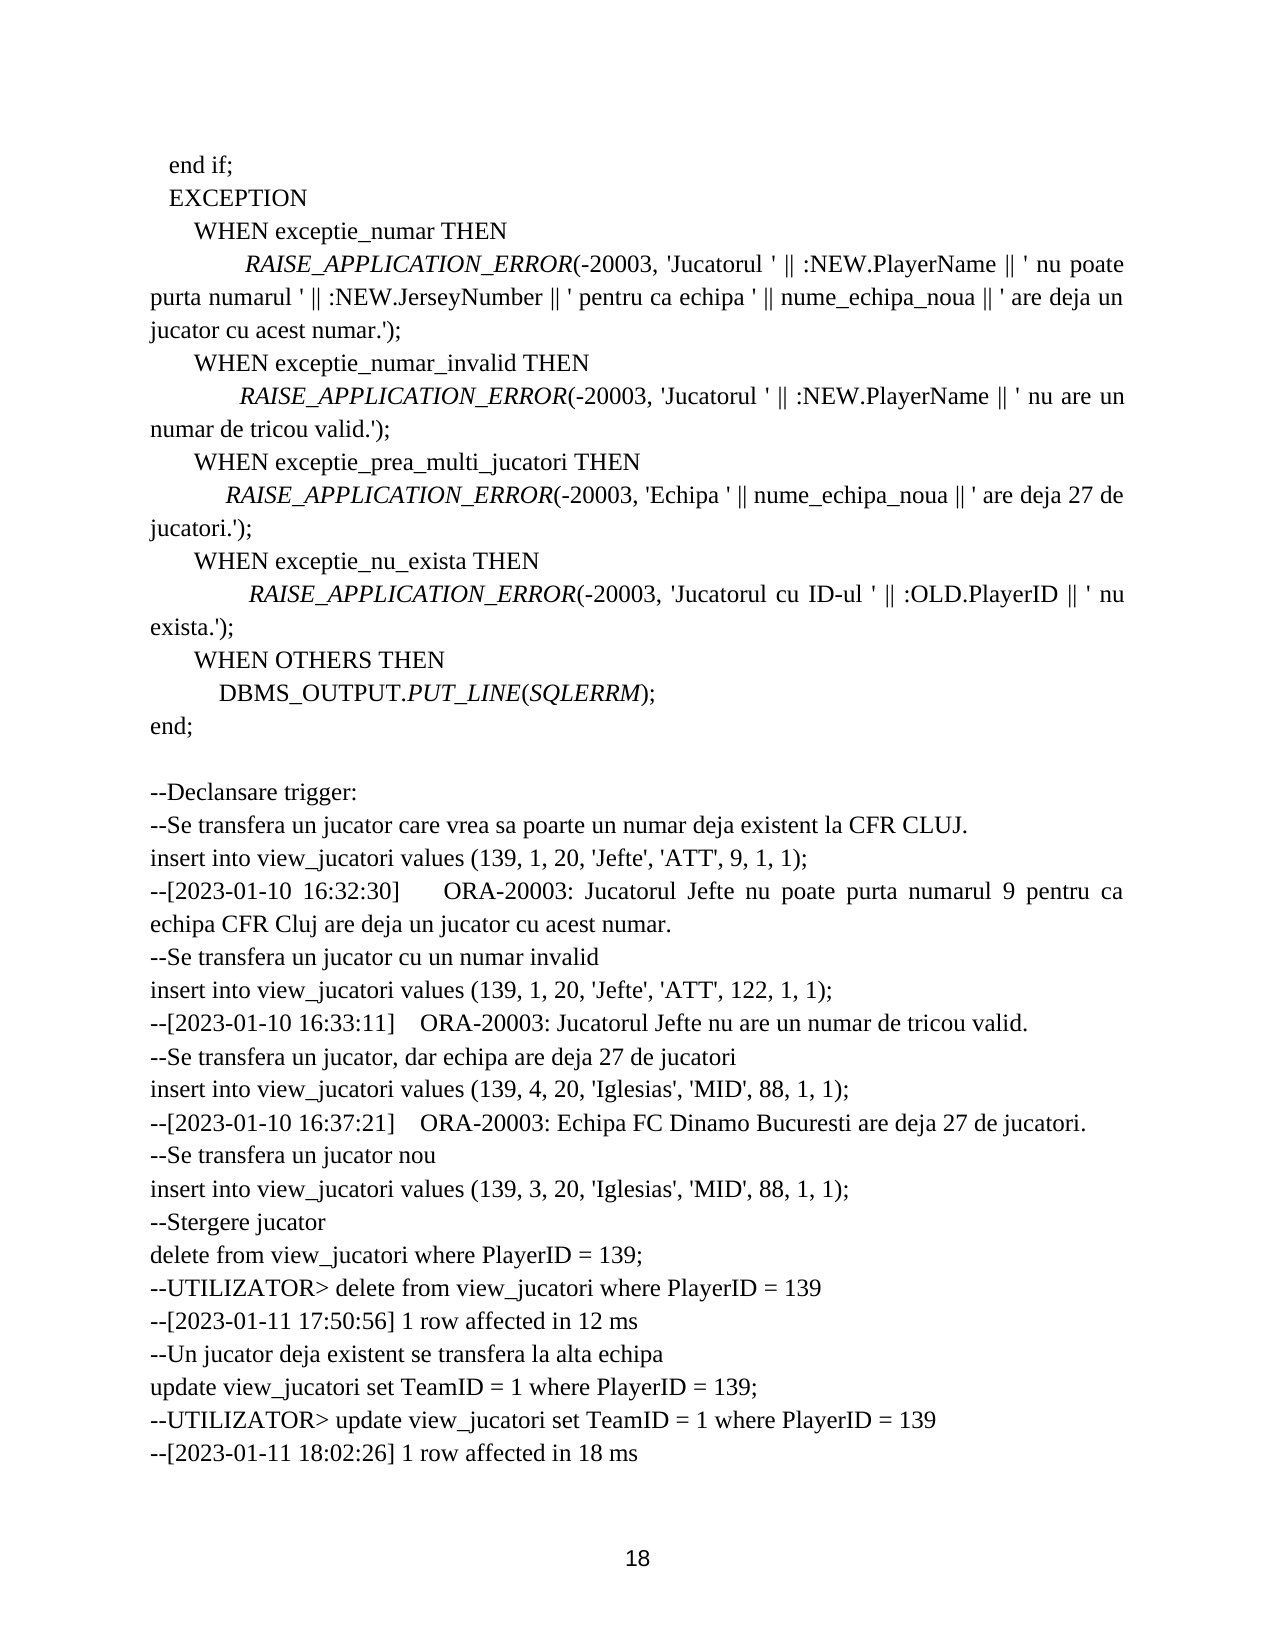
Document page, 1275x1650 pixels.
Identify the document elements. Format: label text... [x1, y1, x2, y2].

text --[2023-01-10 16:32:30] ORA-20003: Jucatorul Jefte nu poate purta numarul 9 pentru ca echipa CFR Cluj are deja un jucator cu acest numar. [150, 876, 1125, 938]
text WHEN exceptie_nu_exista THEN [150, 546, 1125, 575]
text --[2023-01-11 17:50:56] 1 row affected in 12 ms [150, 1306, 1125, 1334]
text WHEN OTHERS THEN [150, 645, 1125, 674]
text insert into view_jucatori values (139, 4, 20, 'Iglesias', 'MID', 88, 1, 1); [150, 1074, 1125, 1103]
text --Se transfera un jucator nou [150, 1141, 1125, 1169]
text WHEN exceptie_numar_invalid THEN [150, 348, 1125, 377]
text EXCEPTION [150, 183, 1125, 212]
text RAISE_APPLICATION_ERROR(-20003, 'Jucatorul ' || :NEW.PlayerName || ' nu are un numar de tricou valid.'); [150, 381, 1125, 443]
text WHEN exceptie_prea_multi_jucatori THEN [150, 447, 1125, 476]
text insert into view_jucatori values (139, 1, 20, 'Jefte', 'ATT', 122, 1, 1); [150, 976, 1125, 1004]
text insert into view_jucatori values (139, 1, 20, 'Jefte', 'ATT', 9, 1, 1); [150, 843, 1125, 872]
text --[2023-01-11 18:02:26] 1 row affected in 18 ms [150, 1438, 1125, 1467]
text --UTILIZATOR> update view_jucatori set TeamID = 1 where PlayerID = 139 [150, 1405, 1125, 1433]
text --Stergere jucator [150, 1207, 1125, 1235]
text --Un jucator deja existent se transfera la alta echipa [150, 1339, 1125, 1367]
text WHEN exceptie_numar THEN [150, 216, 1125, 245]
text end; [150, 711, 1125, 740]
text delete from view_jucatori where PlayerID = 139; [150, 1240, 1125, 1268]
text --Declansare trigger: [150, 777, 1125, 806]
text RAISE_APPLICATION_ERROR(-20003, 'Echipa ' || nume_echipa_noua || ' are deja 27 de jucatori.'); [150, 480, 1125, 542]
text DBMS_OUTPUT.PUT_LINE(SQLERRM); [150, 678, 1125, 707]
text update view_jucatori set TeamID = 1 where PlayerID = 139; [150, 1372, 1125, 1401]
text --Se transfera un jucator cu un numar invalid [150, 942, 1125, 971]
text insert into view_jucatori values (139, 3, 20, 'Iglesias', 'MID', 88, 1, 1); [150, 1174, 1125, 1202]
text RAISE_APPLICATION_ERROR(-20003, 'Jucatorul ' || :NEW.PlayerName || ' nu poate purta numarul ' || :NEW.JerseyNumber || ' pentru ca echipa ' || nume_echipa_noua || ' are deja un jucator cu acest numar.'); [150, 249, 1125, 344]
text --Se transfera un jucator care vrea sa poarte un numar deja existent la CFR CLUJ. [150, 810, 1125, 839]
text RAISE_APPLICATION_ERROR(-20003, 'Jucatorul cu ID-ul ' || :OLD.PlayerID || ' nu exista.'); [150, 579, 1125, 641]
text --[2023-01-10 16:37:21] ORA-20003: Echipa FC Dinamo Bucuresti are deja 27 de jucatori. [150, 1108, 1125, 1136]
text --[2023-01-10 16:33:11] ORA-20003: Jucatorul Jefte nu are un numar de tricou valid. [150, 1008, 1125, 1037]
text --Se transfera un jucator, dar echipa are deja 27 de jucatori [150, 1042, 1125, 1070]
text end if; [150, 150, 1125, 179]
text --UTILIZATOR> delete from view_jucatori where PlayerID = 139 [150, 1273, 1125, 1301]
